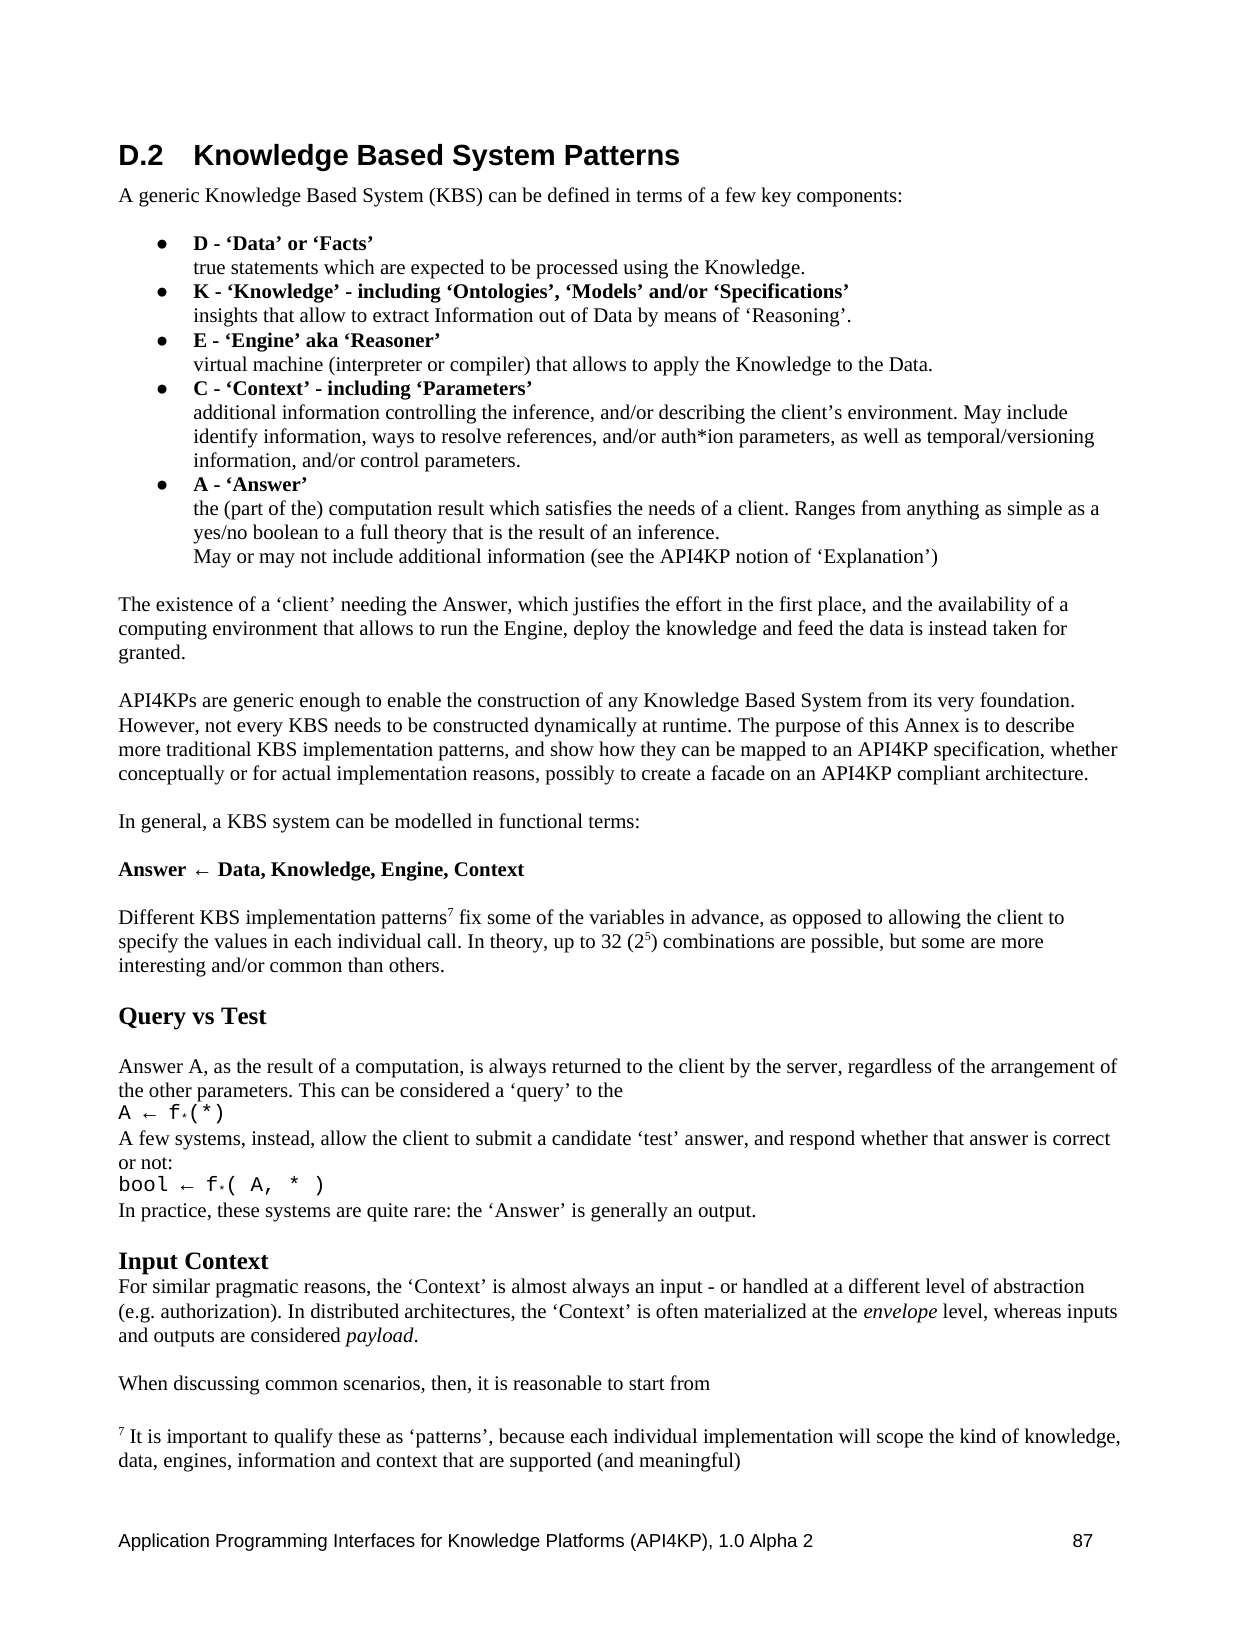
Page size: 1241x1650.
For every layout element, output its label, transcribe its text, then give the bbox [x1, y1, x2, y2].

text A ← f*(*) [118, 1102, 1122, 1126]
text The existence of a ‘client’ needing the Answer, which justifies the effort in the first place, and the availability of a computing environment that allows to run the Engine, deploy the knowledge and feed the data is instead taken for granted. [118, 592, 1122, 664]
text For similar pragmatic reasons, the ‘Context’ is almost always an input - or handled at a different level of abstraction (e.g. authorization). In distributed architectures, the ‘Context’ is often materialized at the envelope level, whereas inputs and outputs are considered payload. [118, 1274, 1122, 1347]
text Different KBS implementation patterns fix some of the variables in advance, as opposed to allowing the client to specify the values in each individual call. In theory, up to 32 (25) combinations are possible, but some are more interesting and/or common than others. [118, 905, 1122, 977]
subtitle Query vs Test [118, 1001, 1122, 1030]
text A few systems, instead, allow the client to submit a candidate ‘test’ answer, and respond whether that answer is correct or not: [118, 1126, 1122, 1174]
list C - ‘Context’ - including ‘Parameters’ additional information controlling the inference, and/or describing the client’s environment. May include identify information, ways to resolve references, and/or auth*ion parameters, as well as temporal/versioning information, and/or control parameters. [156, 376, 1122, 472]
text bool ← f*( A, * ) [118, 1174, 1122, 1198]
list K - ‘Knowledge’ - including ‘Ontologies’, ‘Models’ and/or ‘Specifications’ insights that allow to extract Information out of Data by means of ‘Reasoning’. [156, 279, 1122, 327]
text When discussing common scenarios, then, it is reasonable to start from [118, 1371, 1122, 1395]
list D - ‘Data’ or ‘Facts’ true statements which are expected to be processed using the Knowledge. [156, 231, 1122, 279]
text In general, a KBS system can be modelled in functional terms: [118, 809, 1122, 833]
text Input Context [118, 1246, 1122, 1274]
list E - ‘Engine’ aka ‘Reasoner’ virtual machine (interpreter or compiler) that allows to apply the Knowledge to the Data. [156, 327, 1122, 376]
text Answer A, as the result of a computation, is always returned to the client by the server, regardless of the arrangement of the other parameters. This can be considered a ‘query’ to the [118, 1054, 1122, 1102]
subtitle Knowledge Based System Patterns [118, 138, 1122, 171]
text API4KPs are generic enough to enable the construction of any Knowledge Based System from its very foundation. However, not every KBS needs to be constructed dynamically at runtime. The purpose of this Annex is to describe more traditional KBS implementation patterns, and show how they can be mapped to an API4KP specification, whether conceptually or for actual implementation reasons, possibly to create a facade on an API4KP compliant architecture. [118, 688, 1122, 785]
text Answer ← Data, Knowledge, Engine, Context [118, 857, 1122, 881]
text In practice, these systems are quite rare: the ‘Answer’ is generally an output. [118, 1198, 1122, 1222]
text A generic Knowledge Based System (KBS) can be defined in terms of a few key components: [118, 183, 1122, 207]
list A - ‘Answer’ the (part of the) computation result which satisfies the needs of a client. Ranges from anything as simple as a yes/no boolean to a full theory that is the result of an inference. May or may not include additional information (see the API4KP notion of ‘Explanation’) [156, 472, 1122, 568]
